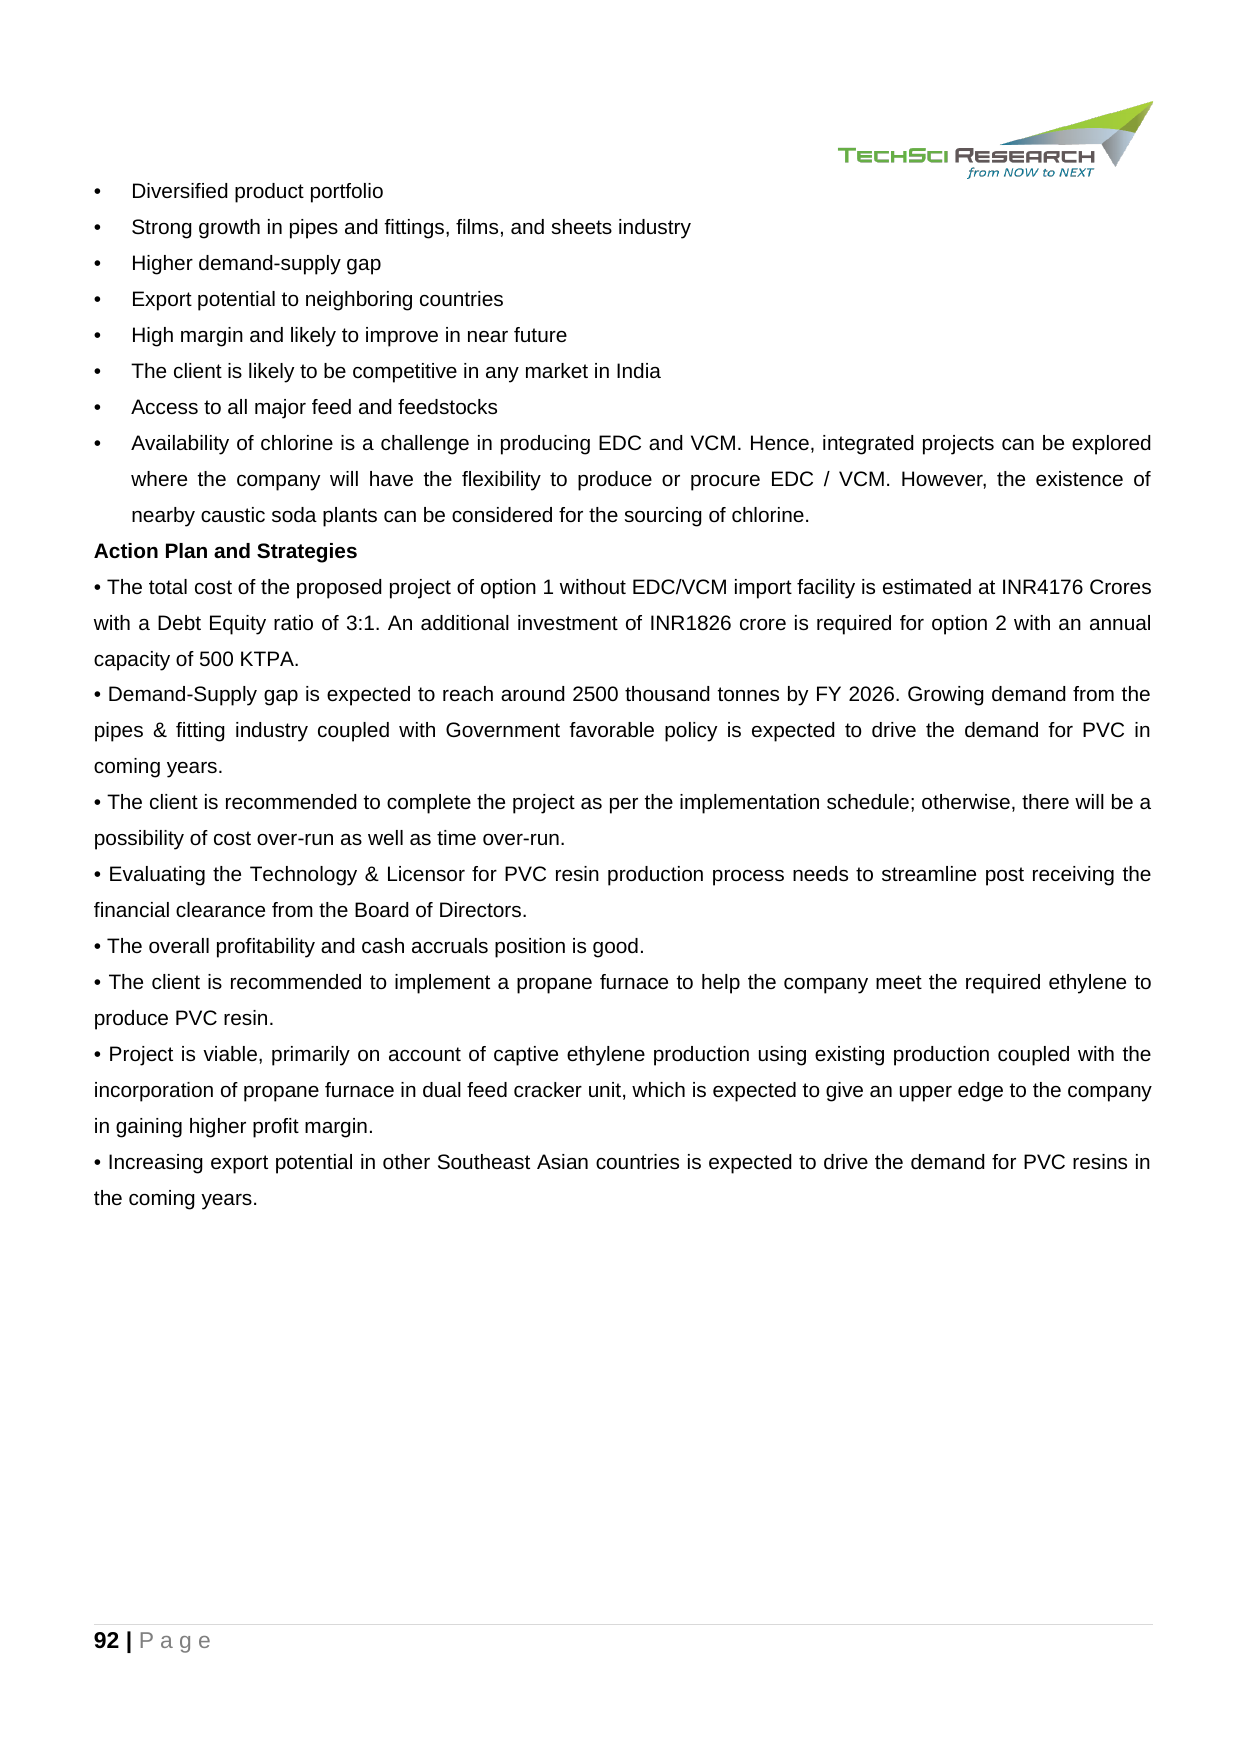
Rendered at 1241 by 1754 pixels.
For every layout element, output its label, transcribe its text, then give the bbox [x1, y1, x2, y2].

text • The total cost of the proposed project of option 1 without EDC/VCM import facility is estimated at INR4176 Crores with a Debt Equity ratio of 3:1. An additional investment of INR1826 crore is required for option 2 with an annual capacity of 500 KTPA. [94, 574, 1153, 670]
list Strong growth in pipes and fittings, films, and sheets industry [94, 215, 1153, 239]
list Higher demand-supply gap [94, 251, 1153, 275]
list High margin and likely to improve in near future [94, 323, 1153, 347]
text • Demand-Supply gap is expected to reach around 2500 thousand tonnes by FY 2026. Growing demand from the pipes & fitting industry coupled with Government favorable policy is expected to drive the demand for PVC in coming years. [94, 682, 1153, 778]
list Access to all major feed and feedstocks [94, 395, 1153, 419]
text • The client is recommended to implement a propane furnace to help the company meet the required ethylene to produce PVC resin. [94, 970, 1153, 1030]
list Export potential to neighboring countries [94, 287, 1153, 311]
text • Increasing export potential in other Southeast Asian countries is expected to drive the demand for PVC resins in the coming years. [94, 1149, 1153, 1209]
text • Project is viable, primarily on account of captive ethylene production using existing production coupled with the incorporation of propane furnace in dual feed cracker unit, which is expected to give an upper edge to the company in gaining higher profit margin. [94, 1042, 1153, 1137]
list Diversified product portfolio [94, 179, 1153, 203]
picture [835, 100, 1154, 180]
text • The client is recommended to complete the project as per the implementation schedule; otherwise, there will be a possibility of cost over-run as well as time over-run. [94, 790, 1153, 850]
text • Evaluating the Technology & Licensor for PVC resin production process needs to streamline post receiving the financial clearance from the Board of Directors. [94, 862, 1153, 922]
list The client is likely to be competitive in any market in India [94, 359, 1153, 383]
text • The overall profitability and cash accruals position is good. [94, 934, 1153, 958]
text Action Plan and Strategies [94, 538, 1153, 562]
list Availability of chlorine is a challenge in producing EDC and VCM. Hence, integrated projects can be explored where the company will have the flexibility to produce or procure EDC / VCM. However, the existence of nearby caustic soda plants can be considered for the sourcing of chlorine. [94, 431, 1153, 527]
